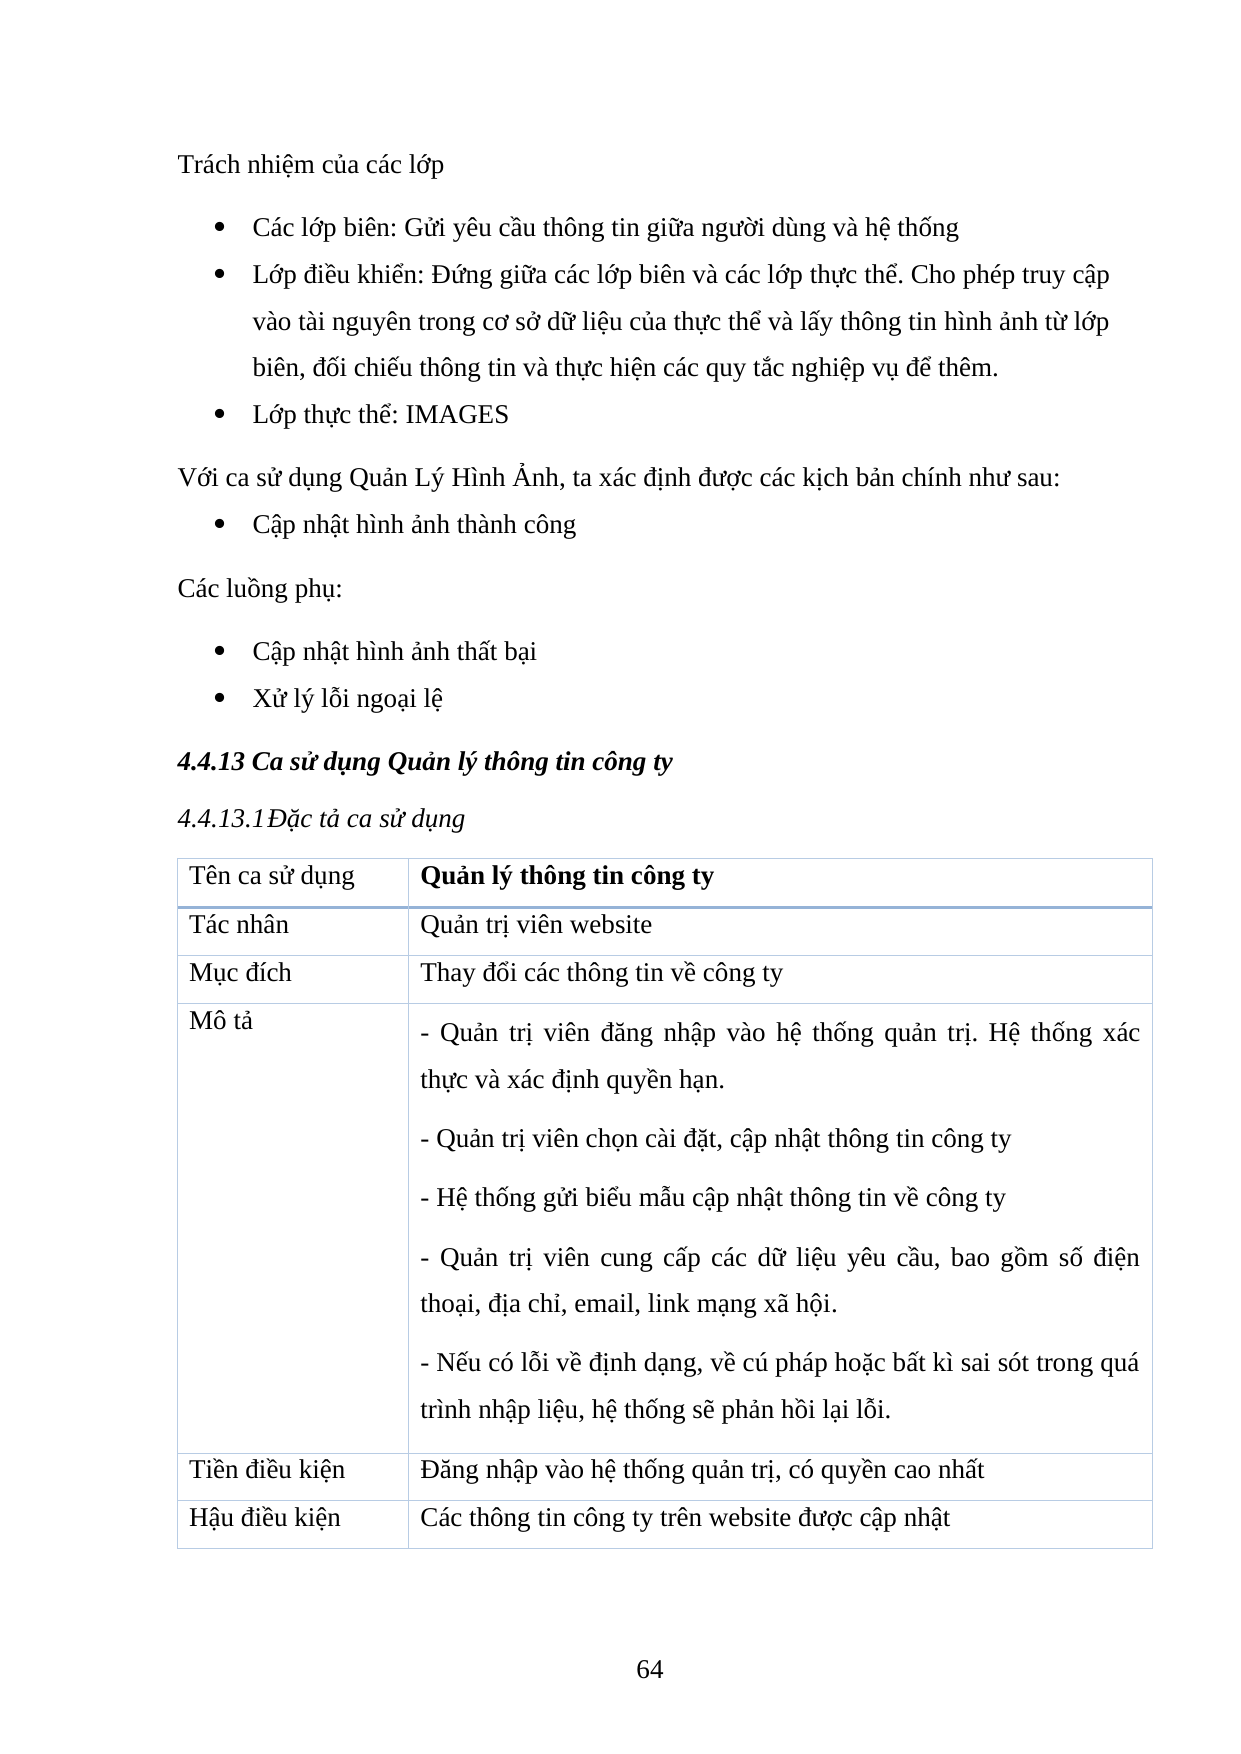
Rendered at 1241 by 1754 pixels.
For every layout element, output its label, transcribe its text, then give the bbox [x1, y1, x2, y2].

list Cập nhật hình ảnh thành công [215, 508, 1122, 539]
table_cell - Quản trị viên đăng nhập vào hệ thống quản trị. Hệ thống xác thực và xác định quyền hạn. - Quản trị viên chọn cài đặt, cập nhật thông tin công ty - Hệ thống gửi biểu mẫu cập nhật thông tin về công ty - Quản trị viên cung cấp các dữ liệu yêu cầu, bao gồm số điện thoại, địa chỉ, email, link mạng xã hội. - Nếu có lỗi về định dạng, về cú pháp hoặc bất kì sai sót trong quá trình nhập liệu, hệ thống sẽ phản hồi lại lỗi. [409, 1004, 1152, 1452]
table_header Tên ca sử dụng [178, 859, 408, 906]
table_cell Các thông tin công ty trên website được cập nhật [409, 1501, 1152, 1548]
table_cell Mô tả [178, 1004, 408, 1452]
table_cell Tác nhân [178, 909, 408, 955]
list Lớp điều khiển: Đứng giữa các lớp biên và các lớp thực thể. Cho phép truy cập vào tài nguyên trong cơ sở dữ liệu của thực thể và lấy thông tin hình ảnh từ lớp biên, đối chiếu thông tin và thực hiện các quy tắc nghiệp vụ để thêm. [215, 258, 1122, 382]
table_header Quản lý thông tin công ty [409, 859, 1152, 906]
table_cell Thay đổi các thông tin về công ty [409, 956, 1152, 1003]
text Với ca sử dụng Quản Lý Hình Ảnh, ta xác định được các kịch bản chính như sau: [177, 462, 1122, 493]
text Các luồng phụ: [177, 572, 1122, 603]
table_cell Mục đích [178, 956, 408, 1003]
list Lớp thực thể: IMAGES [215, 398, 1122, 429]
list Các lớp biên: Gửi yêu cầu thông tin giữa người dùng và hệ thống [215, 211, 1122, 242]
table_cell Tiền điều kiện [178, 1454, 408, 1500]
list Cập nhật hình ảnh thất bại [215, 635, 1122, 666]
subtitle Ca sử dụng Quản lý thông tin công ty [177, 746, 1122, 777]
table_cell Quản trị viên website [409, 909, 1152, 955]
list Xử lý lỗi ngoại lệ [215, 682, 1122, 713]
subtitle Đặc tả ca sử dụng [177, 802, 1122, 833]
table_cell Đăng nhập vào hệ thống quản trị, có quyền cao nhất [409, 1454, 1152, 1500]
table_cell Hậu điều kiện [178, 1501, 408, 1548]
text Trách nhiệm của các lớp [177, 148, 1122, 179]
